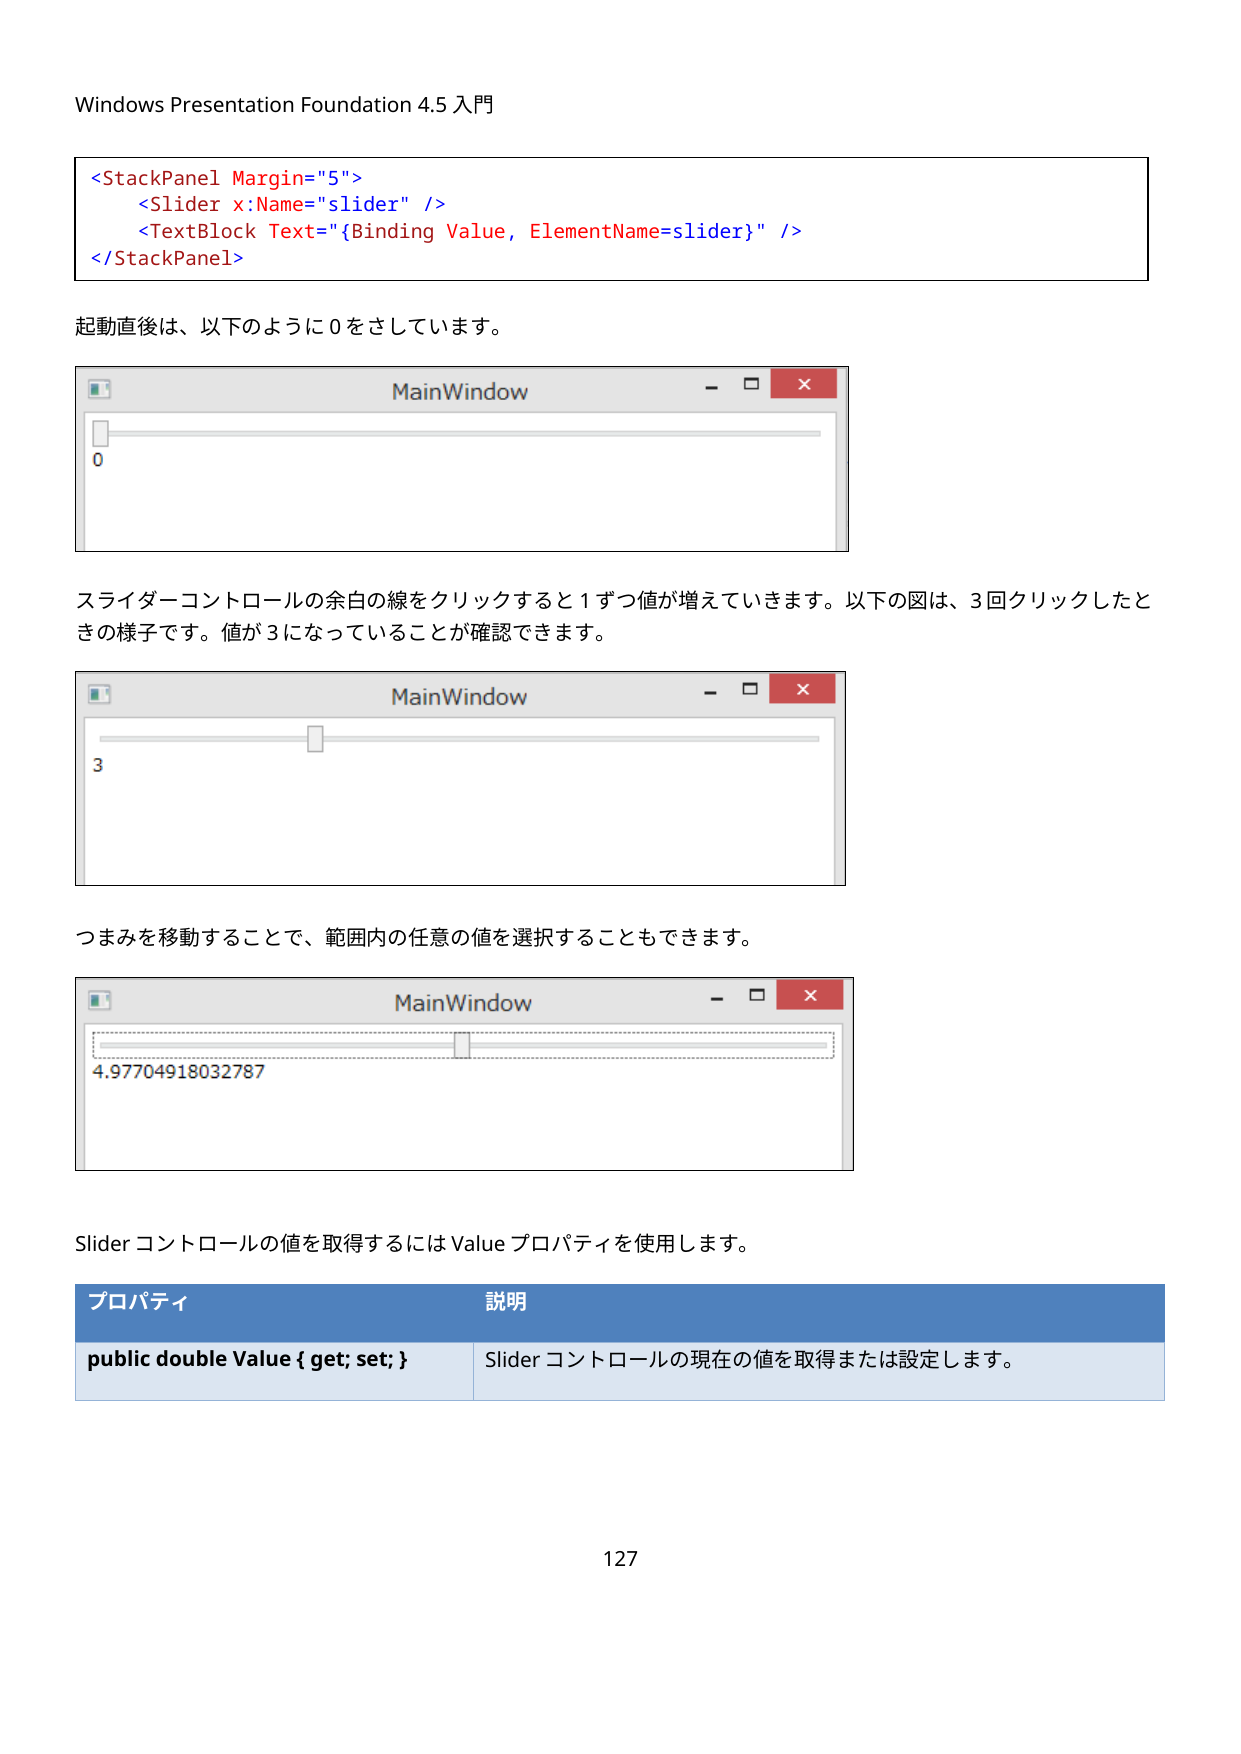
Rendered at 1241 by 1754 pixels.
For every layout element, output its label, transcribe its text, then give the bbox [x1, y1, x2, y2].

text 起動直後は、以下のように0をさしています。 [75, 309, 1165, 341]
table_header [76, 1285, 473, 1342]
picture [76, 672, 845, 885]
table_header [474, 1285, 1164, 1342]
picture [76, 367, 848, 551]
picture [76, 978, 853, 1170]
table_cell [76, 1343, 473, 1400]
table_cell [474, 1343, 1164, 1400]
text つまみを移動することで、範囲内の任意の値を選択することもできます。 [75, 921, 1165, 953]
text Sliderコントロールの値を取得するにはValueプロパティを使用します。 [75, 1227, 1165, 1259]
text スライダーコントロールの余白の線をクリックすると1ずつ値が増えていきます。以下の図は、3回クリックしたときの様子です。値が3になっていることが確認できます。 [75, 583, 1165, 647]
